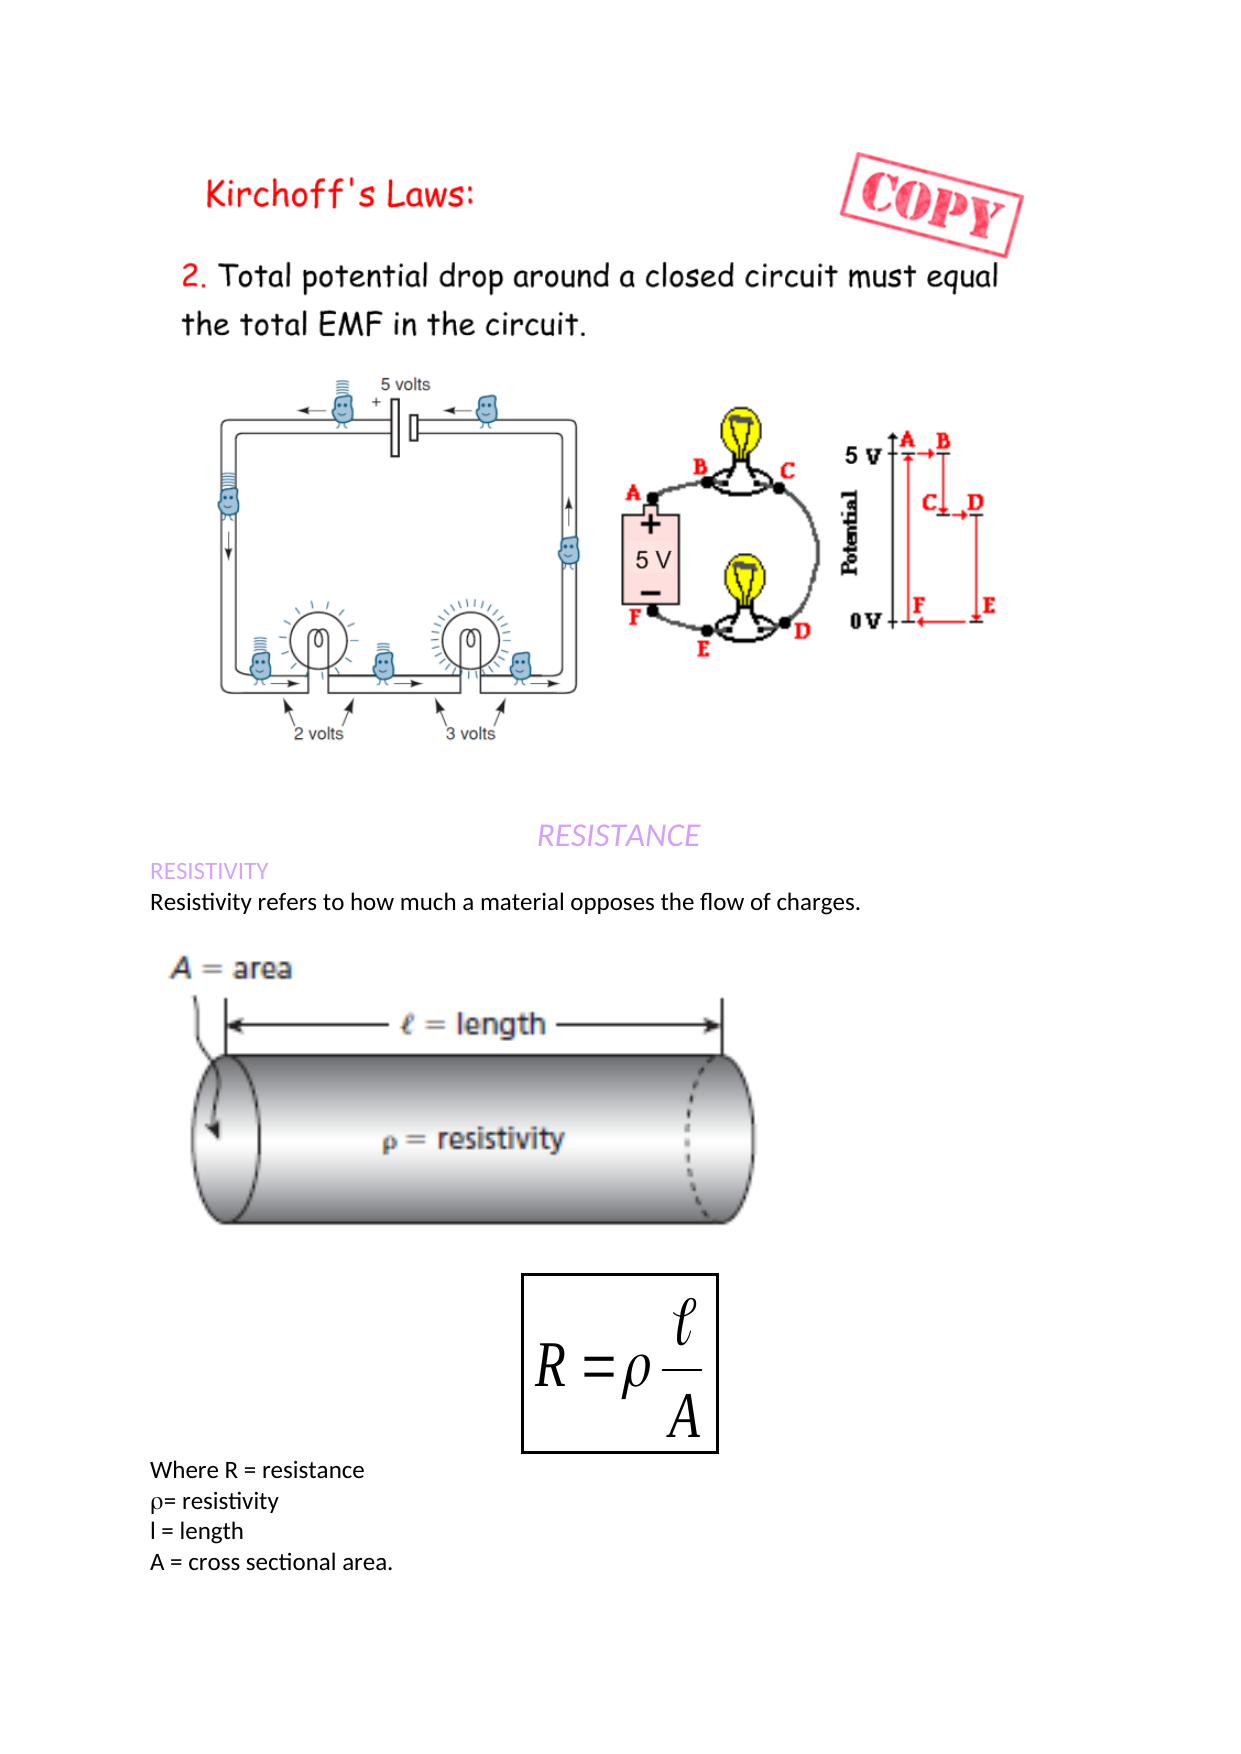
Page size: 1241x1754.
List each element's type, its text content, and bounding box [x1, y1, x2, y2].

text Where R = resistance [150, 1454, 1090, 1485]
picture [150, 946, 769, 1242]
text A = cross sectional area. [150, 1546, 1090, 1577]
subtitle RESISTANCE [150, 814, 1090, 855]
subtitle RESISTIVITY [150, 855, 1090, 886]
text l = length [150, 1516, 1090, 1546]
text Resistivity refers to how much a material opposes the flow of charges. [150, 886, 1090, 916]
text = resistivity [150, 1485, 1090, 1516]
picture [150, 150, 1090, 780]
